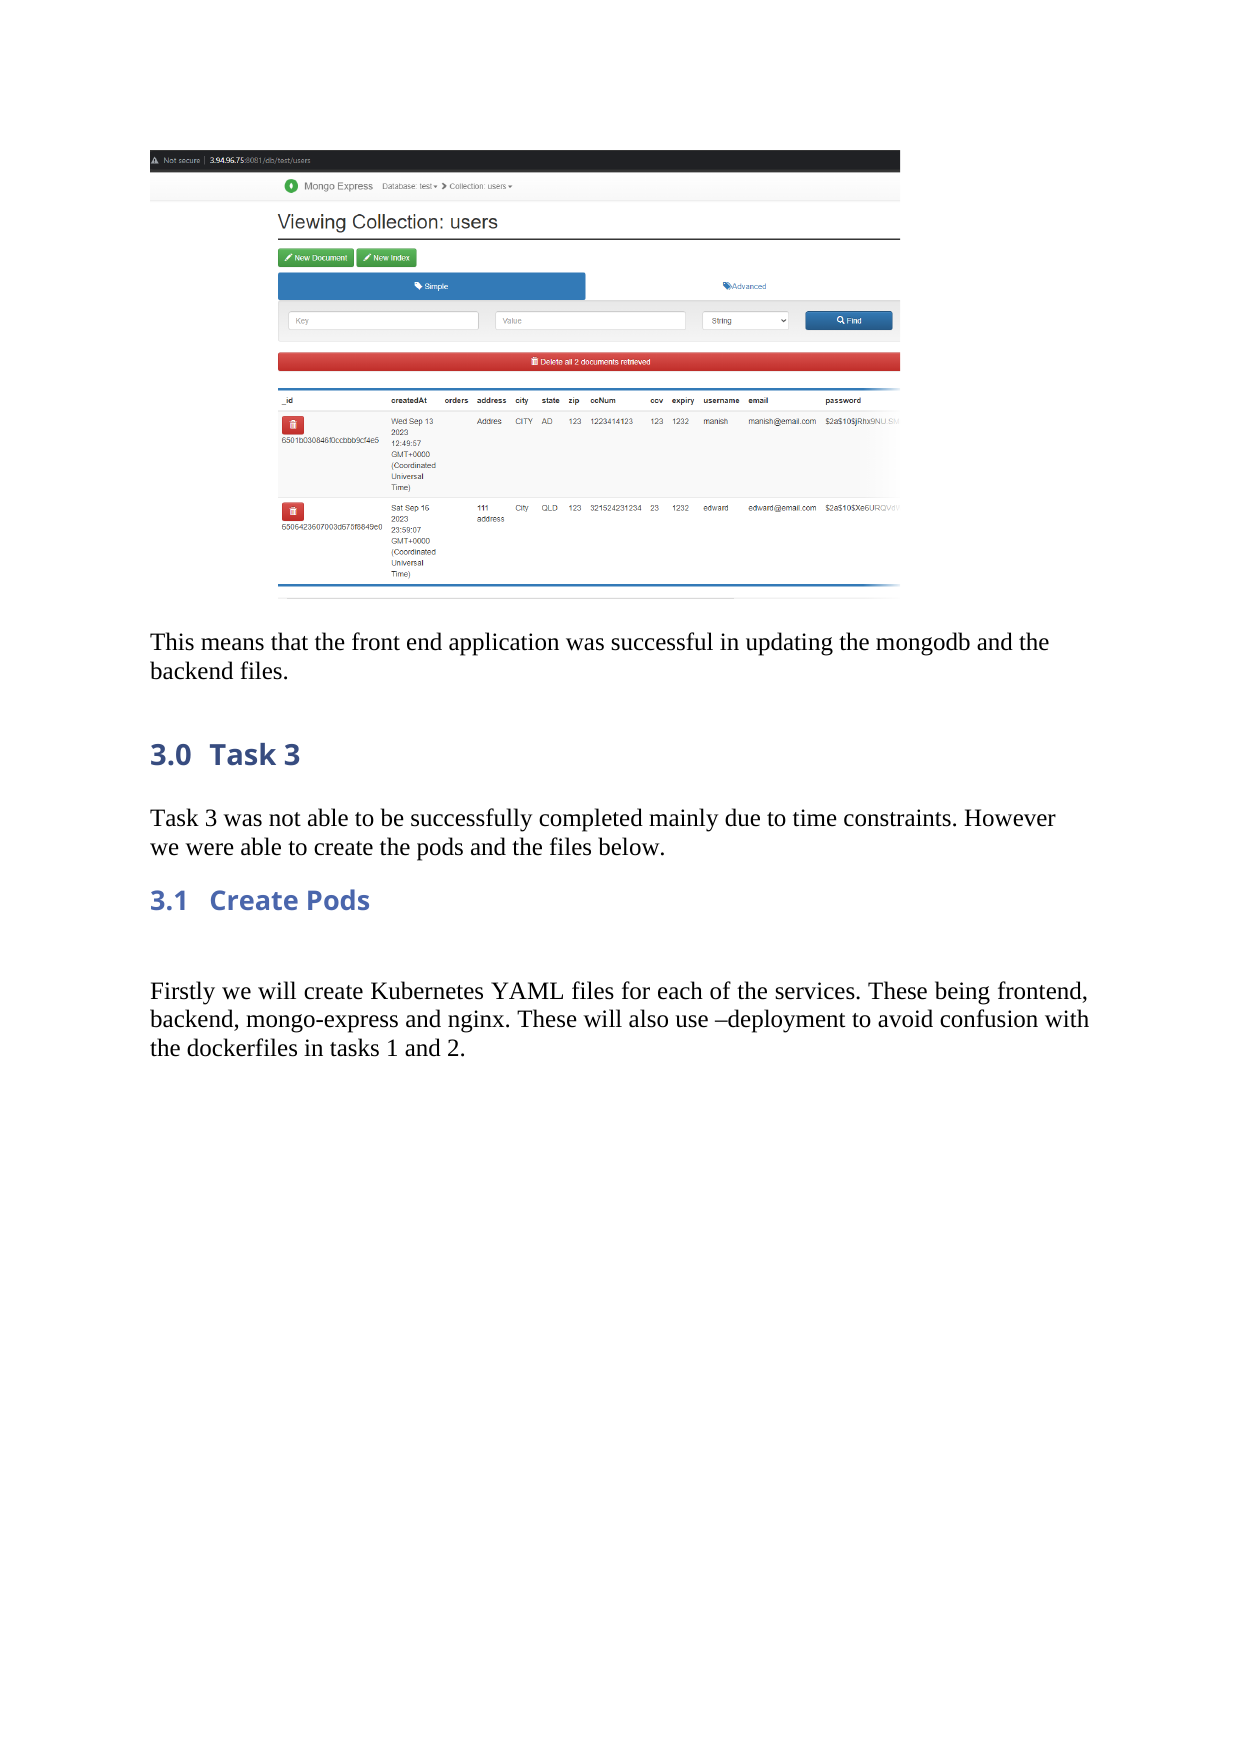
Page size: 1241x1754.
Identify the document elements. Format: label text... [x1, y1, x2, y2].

picture [150, 150, 901, 599]
subtitle Create Pods [150, 881, 1090, 918]
text Task 3 was not able to be successfully completed mainly due to time constraints. However we were able to create the pods and the files below. [150, 803, 1090, 861]
subtitle Task 3 [150, 735, 1090, 774]
text Firstly we will create Kubernetes YAML files for each of the services. These being frontend, backend, mongo-express and nginx. These will also use –deployment to avoid confusion with the dockerfiles in tasks 1 and 2. [150, 976, 1090, 1062]
text This means that the front end application was successful in updating the mongodb and the backend files. [150, 627, 1090, 685]
